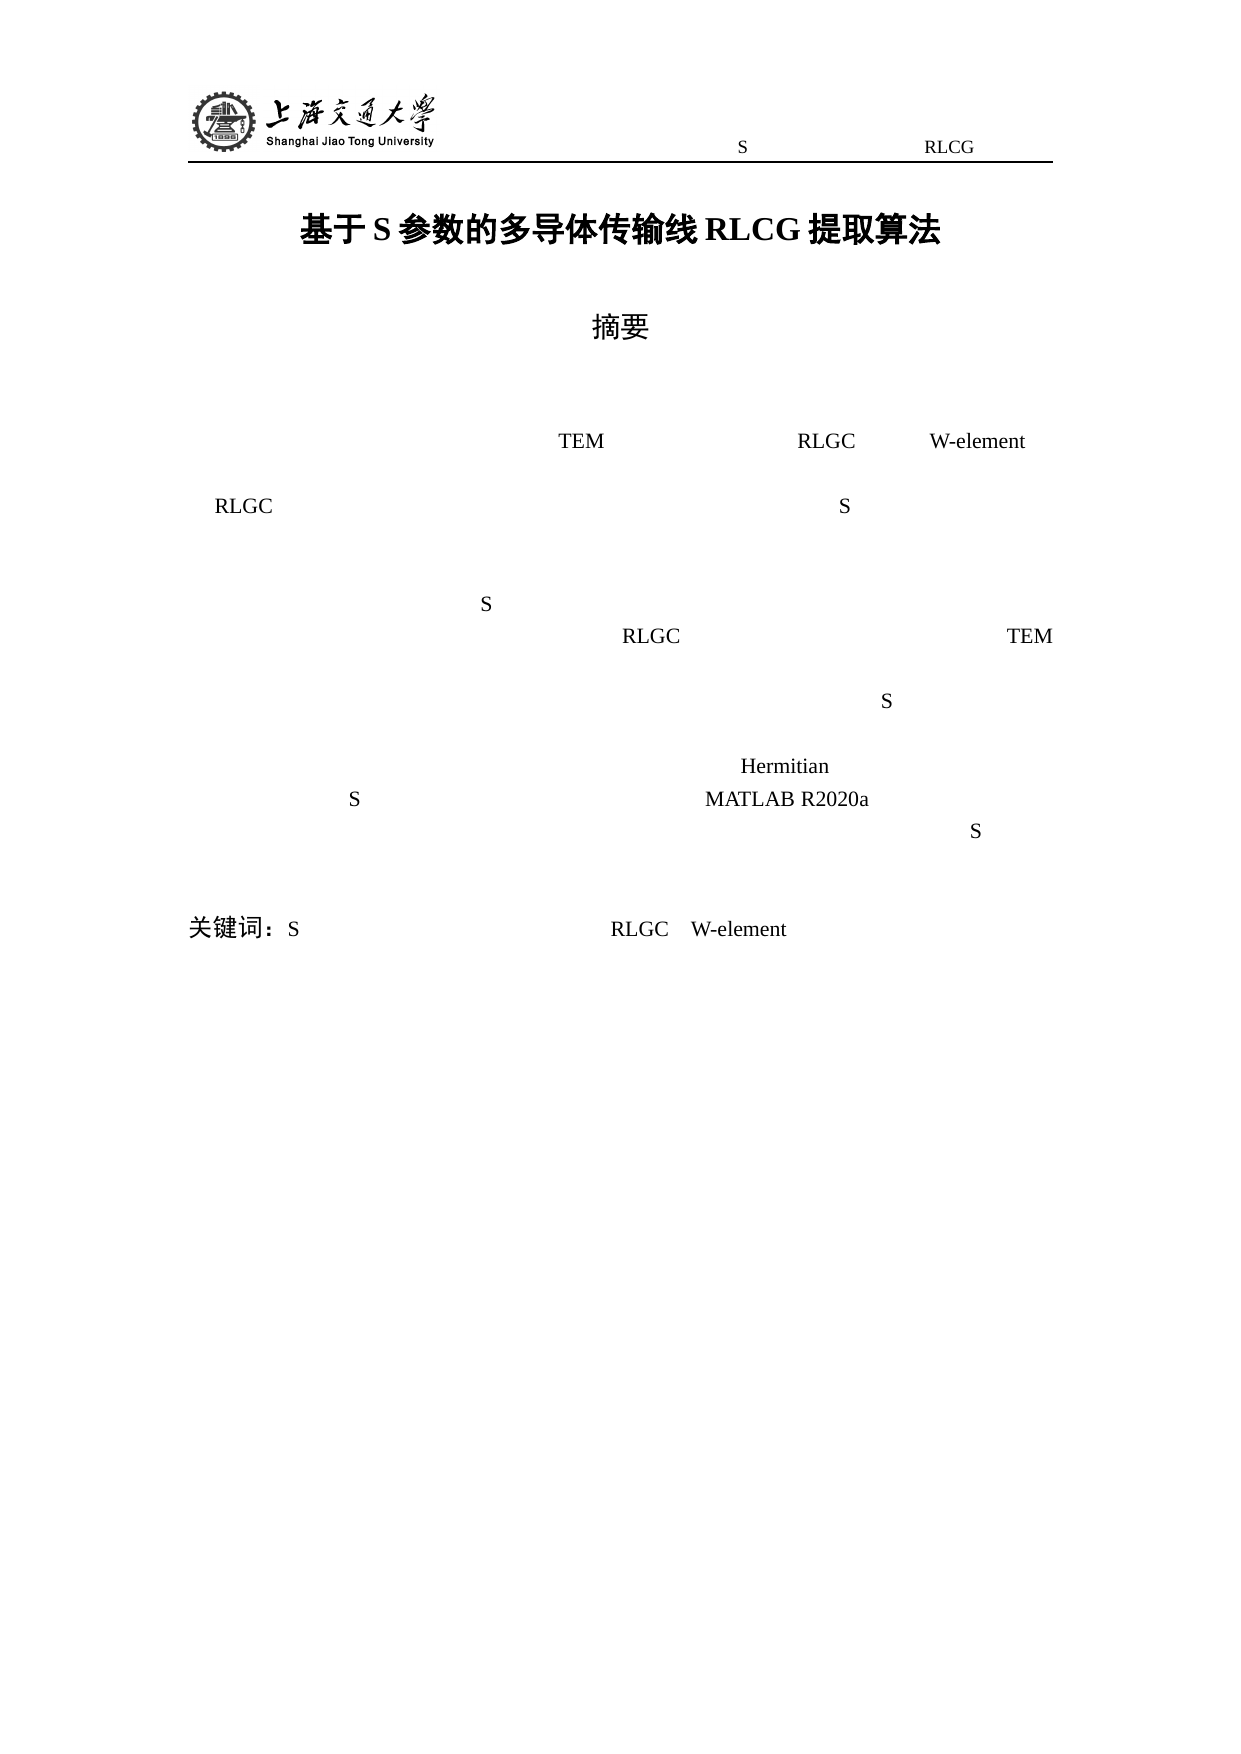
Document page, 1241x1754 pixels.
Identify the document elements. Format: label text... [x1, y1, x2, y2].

text 随着当今数字系统时钟频率和数据传输速率的快速提高，传输线的设计质量已成为决定高速系统设计成败的关键因素。准TEM传输线的单位长度RLGC参数（W-element模型）因能高效地用于高速传输线的时域和频域建模，已成为当前主流的传输线模型。传输线RLGC参数可用场求解器提取，也可经由微波测量获得的散射（S）参数提取；而基于测试的建模方法因能克服仿真所用结构与成品结构间的差异以及场求解器的计算精度限制，正受到越来越多的关注。 [187, 390, 1053, 585]
text 摘要 [187, 293, 1053, 358]
text 关键词：S参数，传输线，单位长度参数，RLGC，W-element [187, 910, 1053, 943]
text 本论文的研究主题是基于S参数的传输线参数提取方法。本文首先回顾传输线理论，通过推导多导体传输线方程，给出了传输线RLGC参数的数学定义、适用条件及准TEM传输线的单位长度等效电路；导出了频域多导体传输线方程并求出其通解，由此建立了多导体传输线的频域网络分析法。然后基于前述理论，导出了由传输线的S参数求解传输线参数的算式。针对计算过程中面临的相位折叠问题和模式追踪问题，本文通过详细的理论推导，建立了基于不连续点计数的相位解折叠方法和基于Hermitian内积的模式追踪方法；由此建立了基于S参数的传输线参数提取算法。使用MATLAB R2020a软件实现了该算法，设计了几个仿真实验用于算法验证，实验结果表明：本文提出的算法能有效地由S参数提取传输线参数。 [187, 585, 1053, 878]
